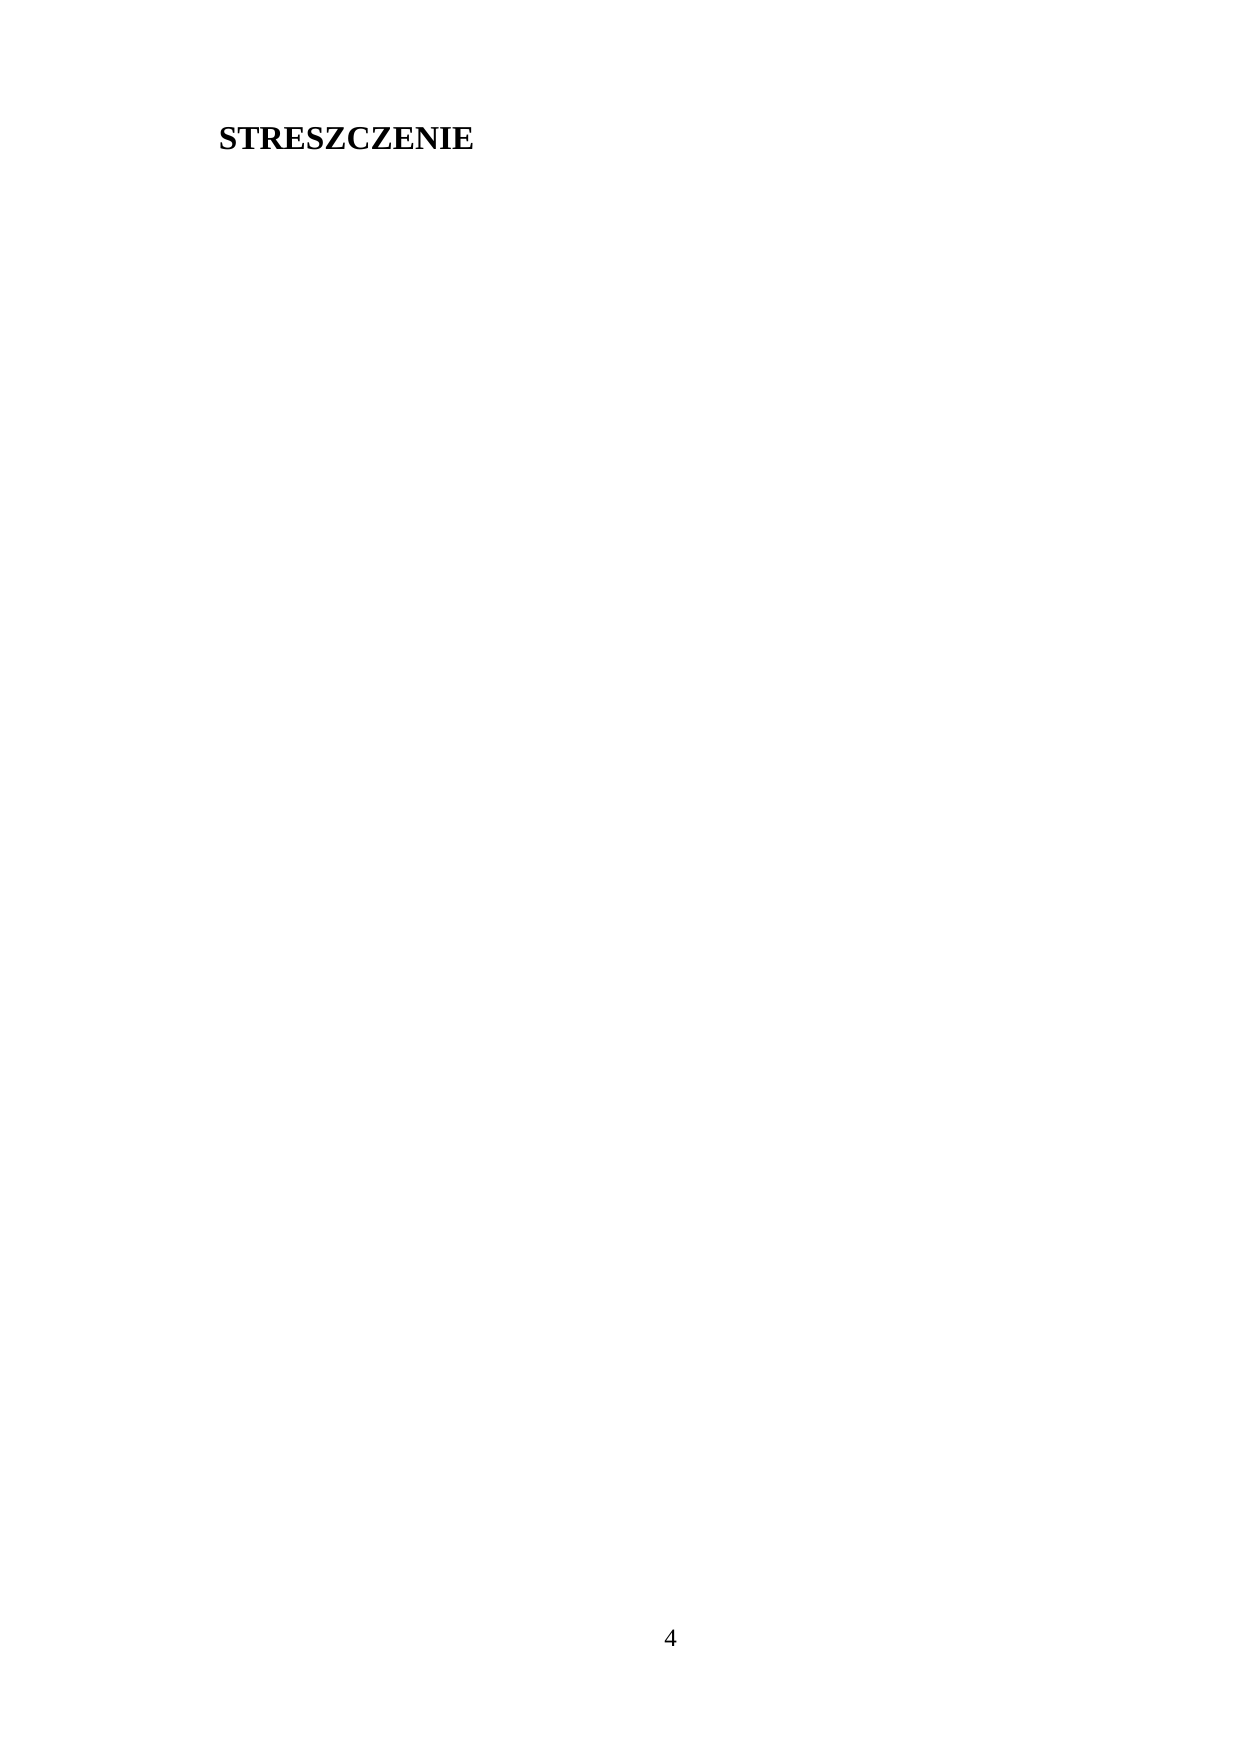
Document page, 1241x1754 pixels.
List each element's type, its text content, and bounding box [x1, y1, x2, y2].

subtitle Streszczenie [218, 118, 1122, 156]
